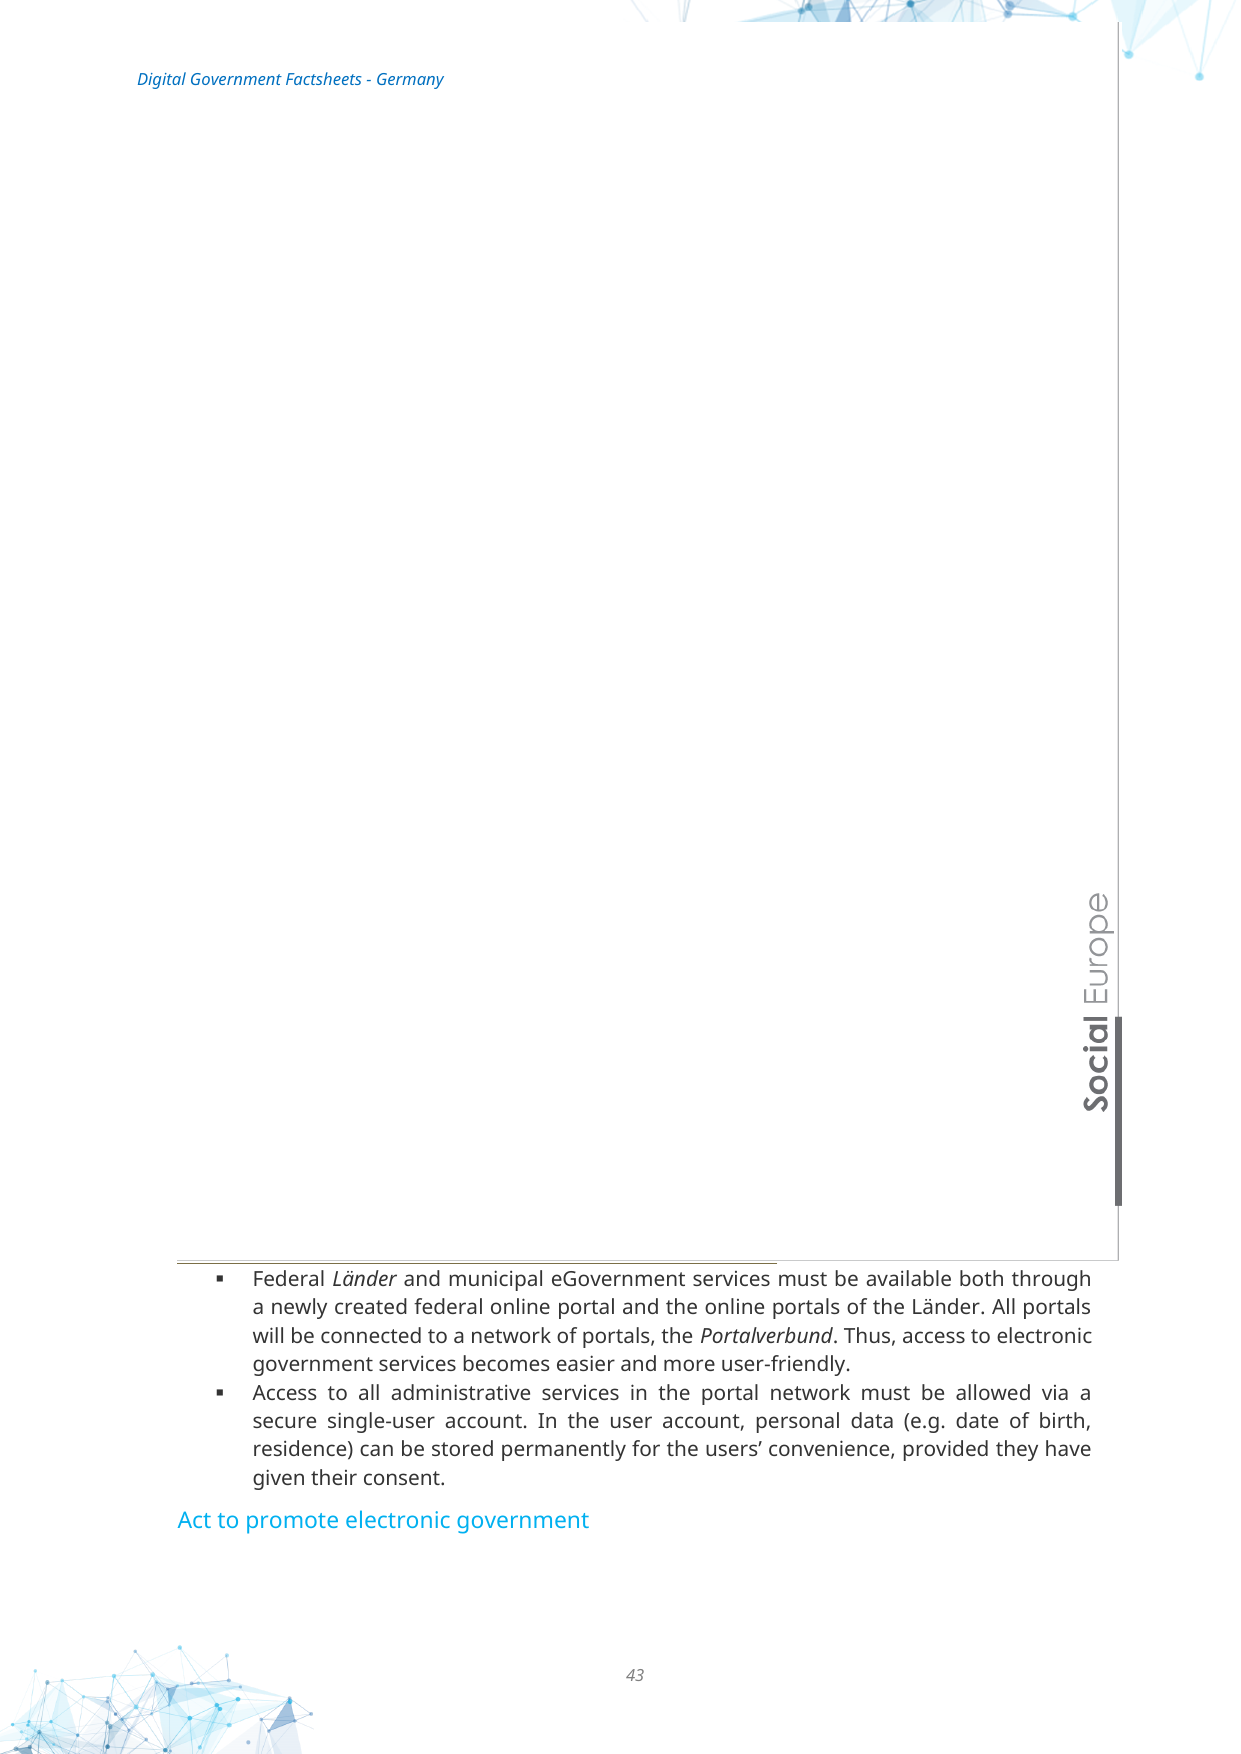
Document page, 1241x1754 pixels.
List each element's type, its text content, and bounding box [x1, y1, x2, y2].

picture [177, 22, 1122, 1261]
list Federal Länder and municipal eGovernment services must be available both through a newly created federal online portal and the online portals of the Länder. All portals will be connected to a network of portals, the Portalverbund. Thus, access to electronic government services becomes easier and more user-friendly. [215, 1264, 1092, 1378]
list Access to all administrative services in the portal network must be allowed via a secure single-user account. In the user account, personal data (e.g. date of birth, residence) can be stored permanently for the users’ convenience, provided they have given their consent. [215, 1378, 1092, 1491]
subtitle Act to promote electronic government [177, 1504, 1092, 1535]
